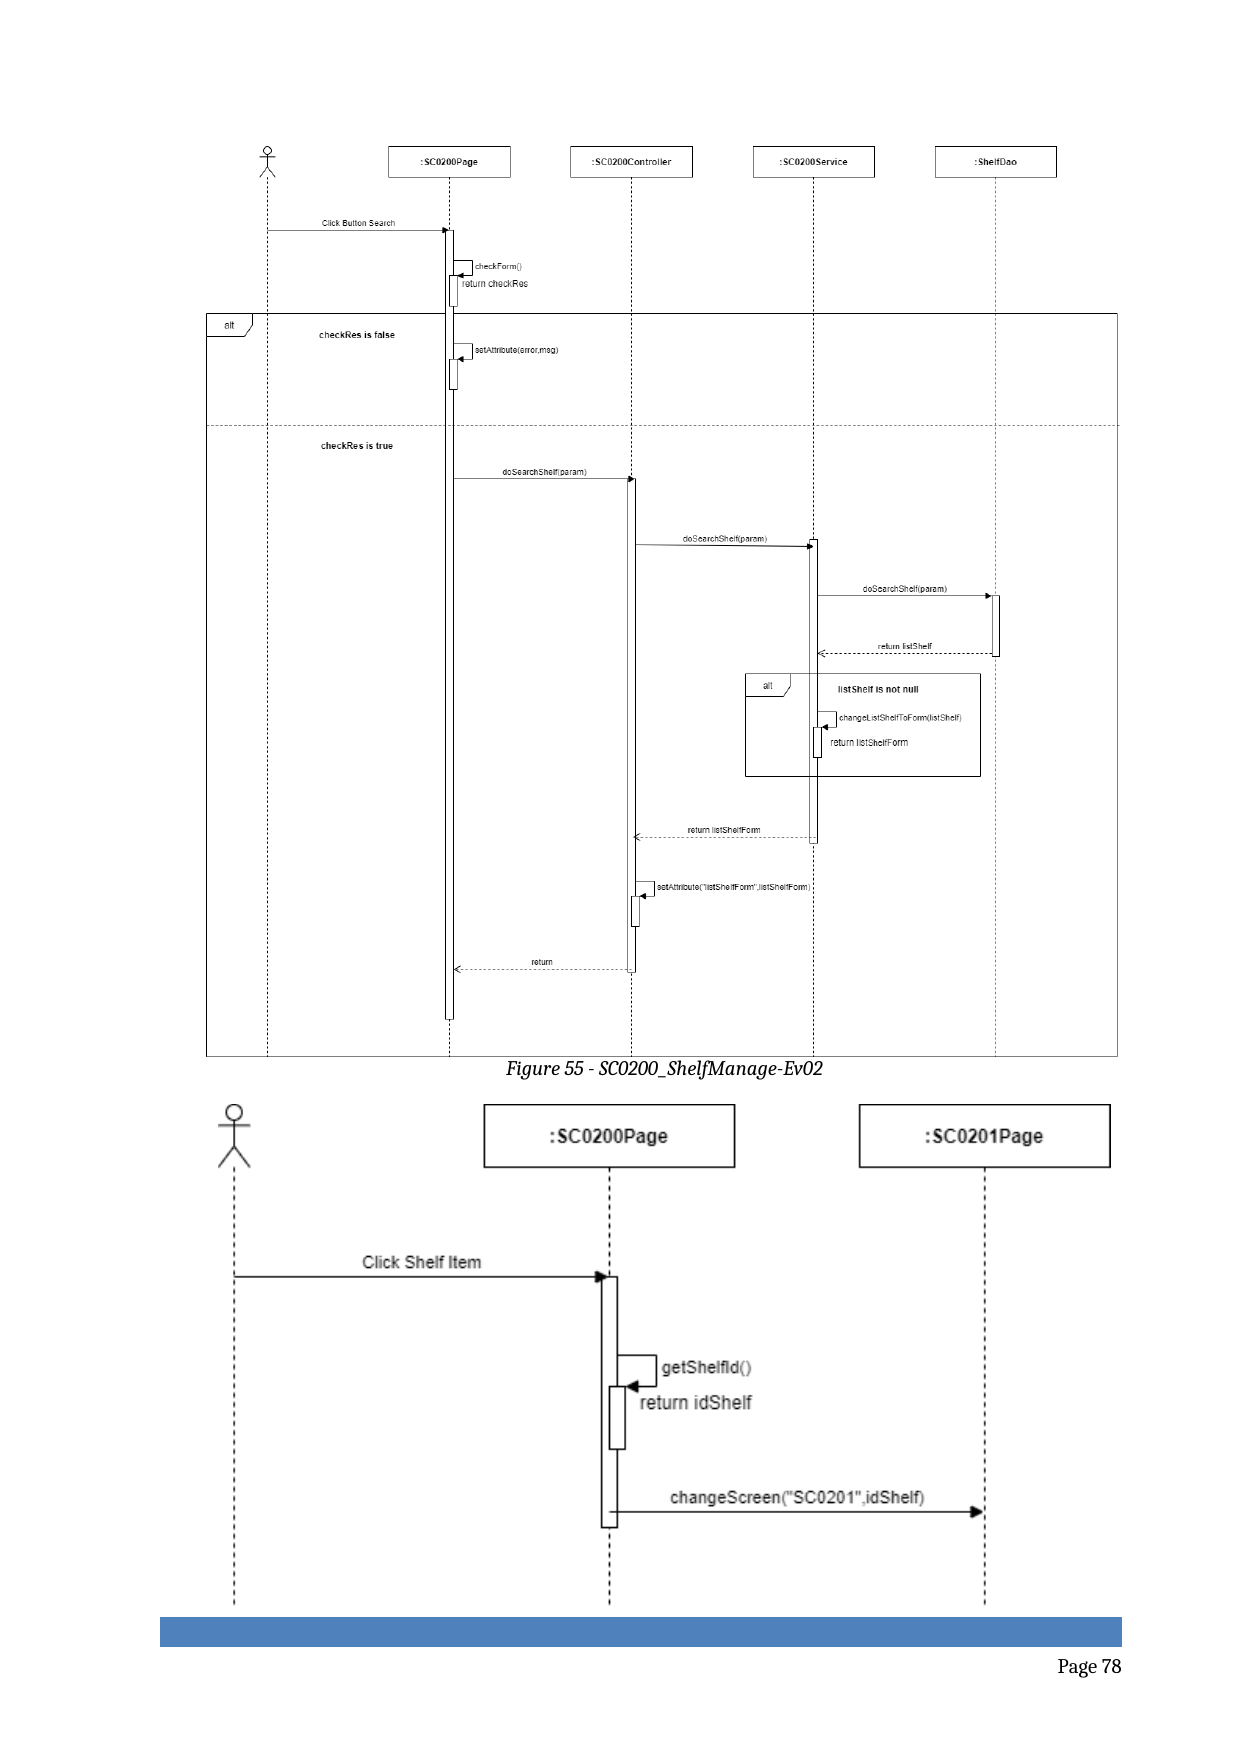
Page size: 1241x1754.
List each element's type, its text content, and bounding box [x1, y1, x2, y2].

picture [206, 146, 1121, 1057]
picture [218, 1104, 1111, 1607]
text Figure 55 - SC0200_ShelfManage-Ev02 [207, 1057, 1122, 1081]
